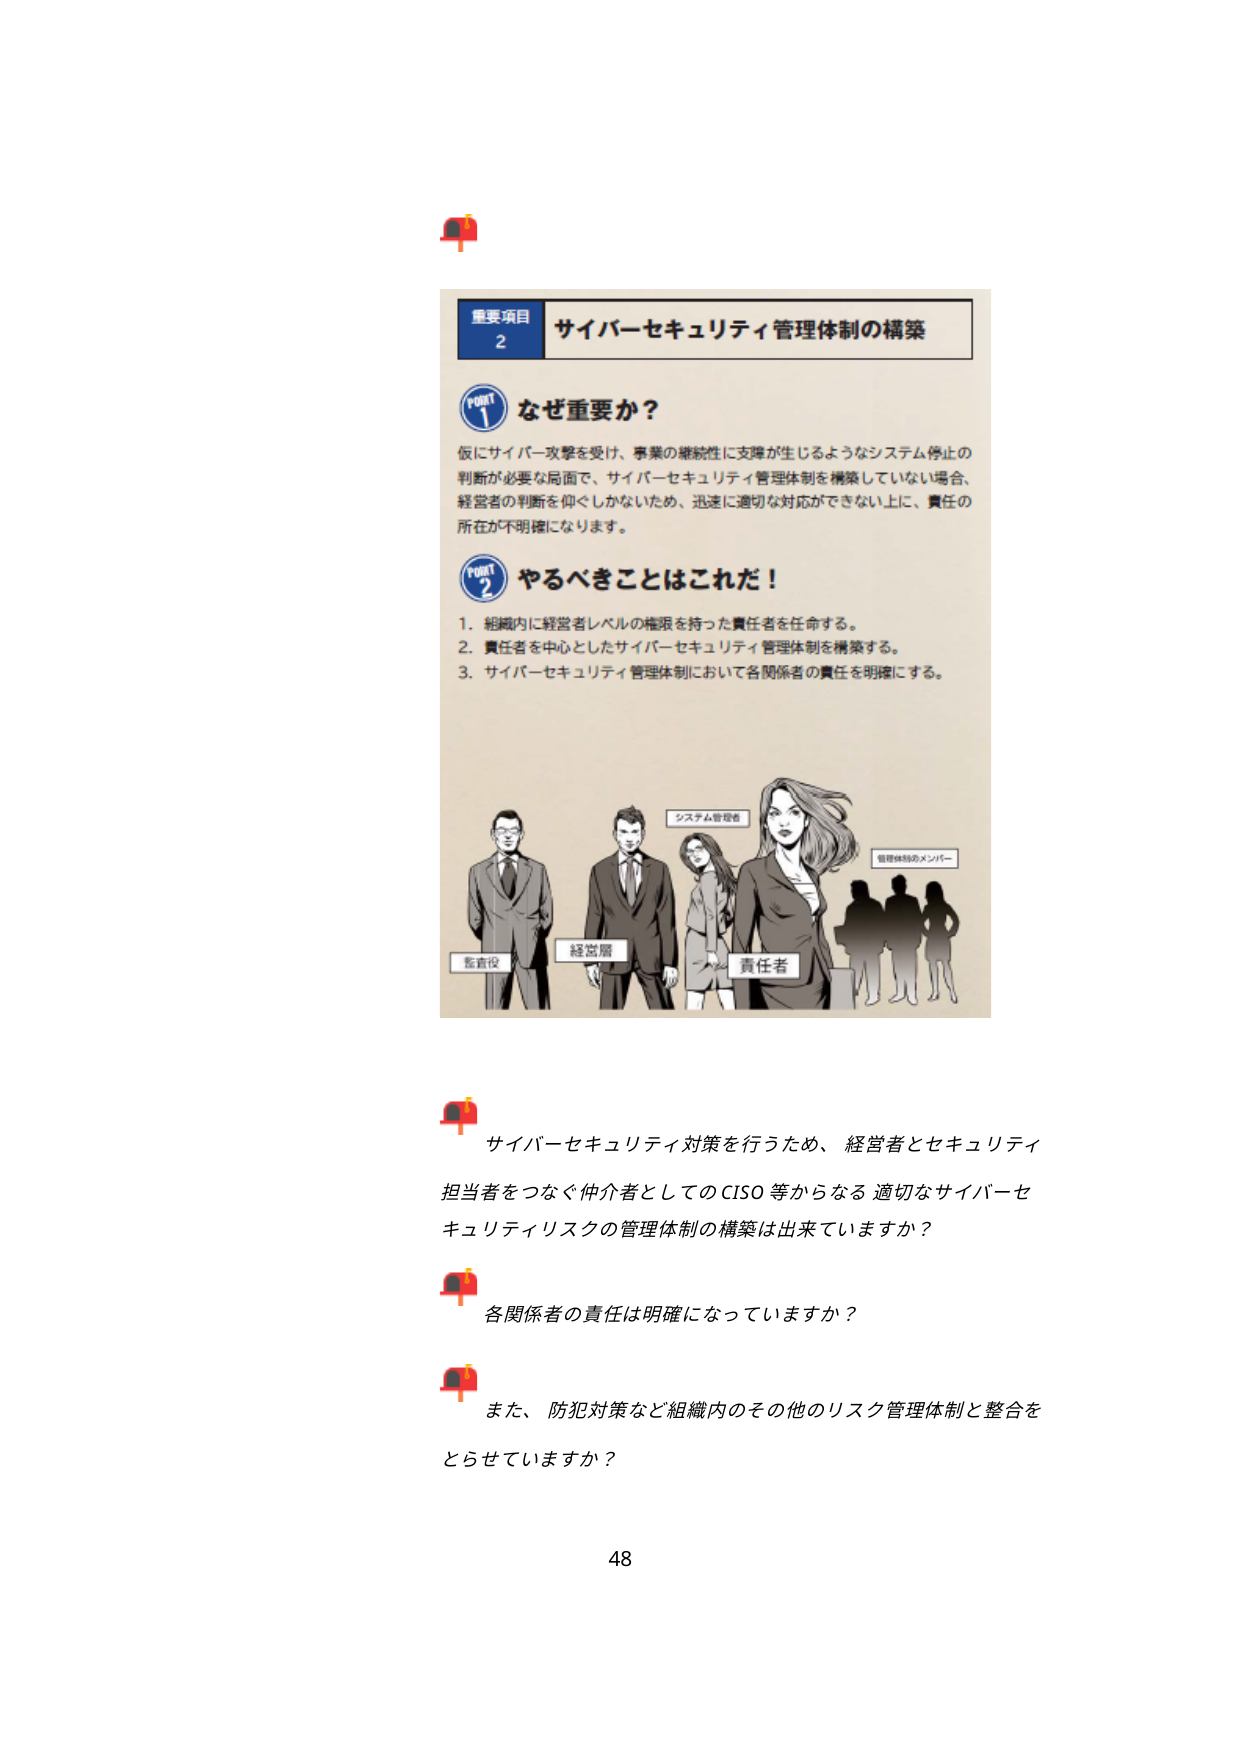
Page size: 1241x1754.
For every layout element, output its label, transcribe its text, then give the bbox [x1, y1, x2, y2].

picture [439, 1097, 478, 1135]
picture [439, 289, 992, 1018]
text また、 防犯対策など組織内のその他のリスク管理体制と整合をとらせていますか？ [440, 1364, 1063, 1477]
picture [439, 214, 478, 252]
text 各関係者の責任は明確になっていますか？ [440, 1268, 1063, 1343]
picture [439, 1364, 478, 1402]
text サイバーセキュリティ対策を行うため、 経営者とセキュリティ担当者をつなぐ仲介者としてのCISO等からなる 適切なサイバーセキュリティリスクの管理体制の構築は出来ていますか？ [440, 1097, 1063, 1247]
picture [439, 1268, 478, 1306]
